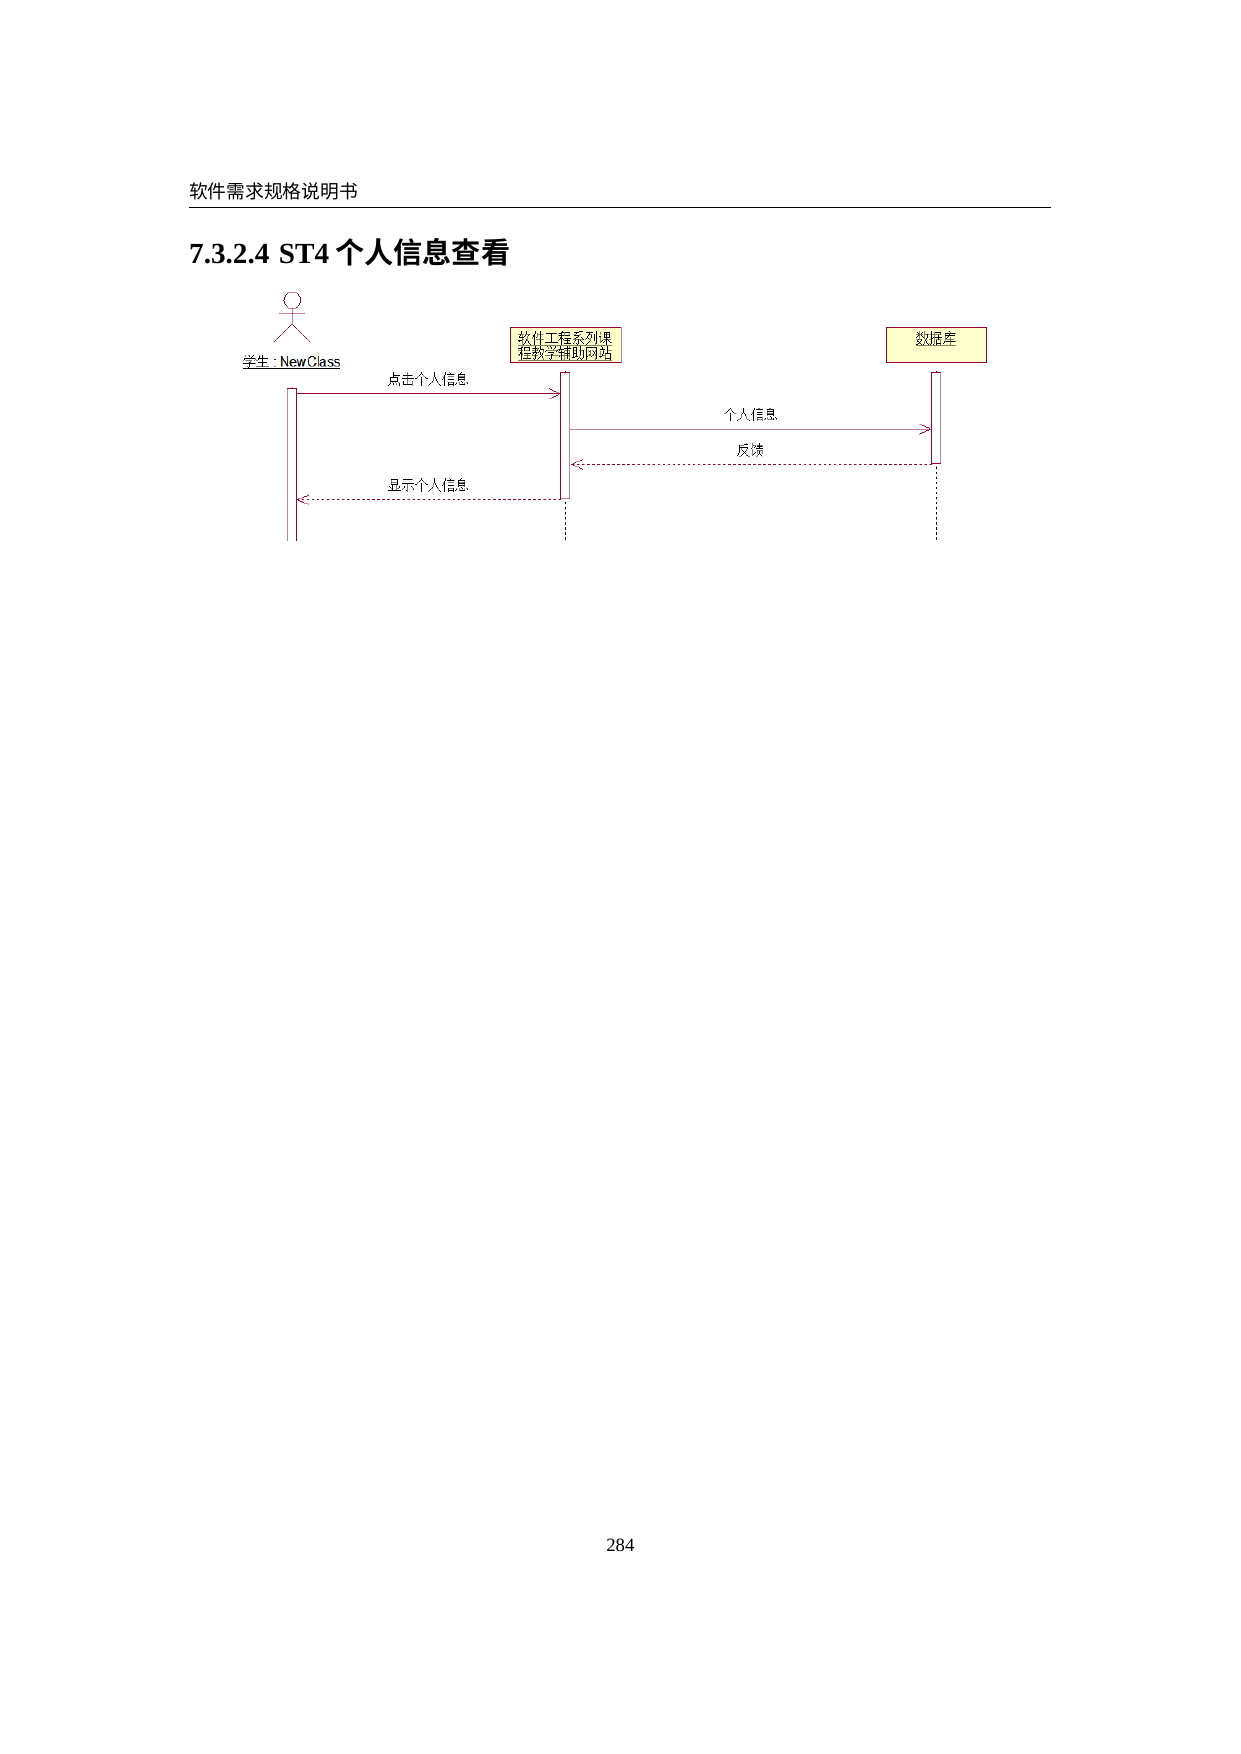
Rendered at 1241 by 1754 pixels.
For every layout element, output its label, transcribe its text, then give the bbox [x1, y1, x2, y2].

subtitle ST4个人信息查看 [189, 229, 1051, 271]
picture [188, 271, 1055, 541]
